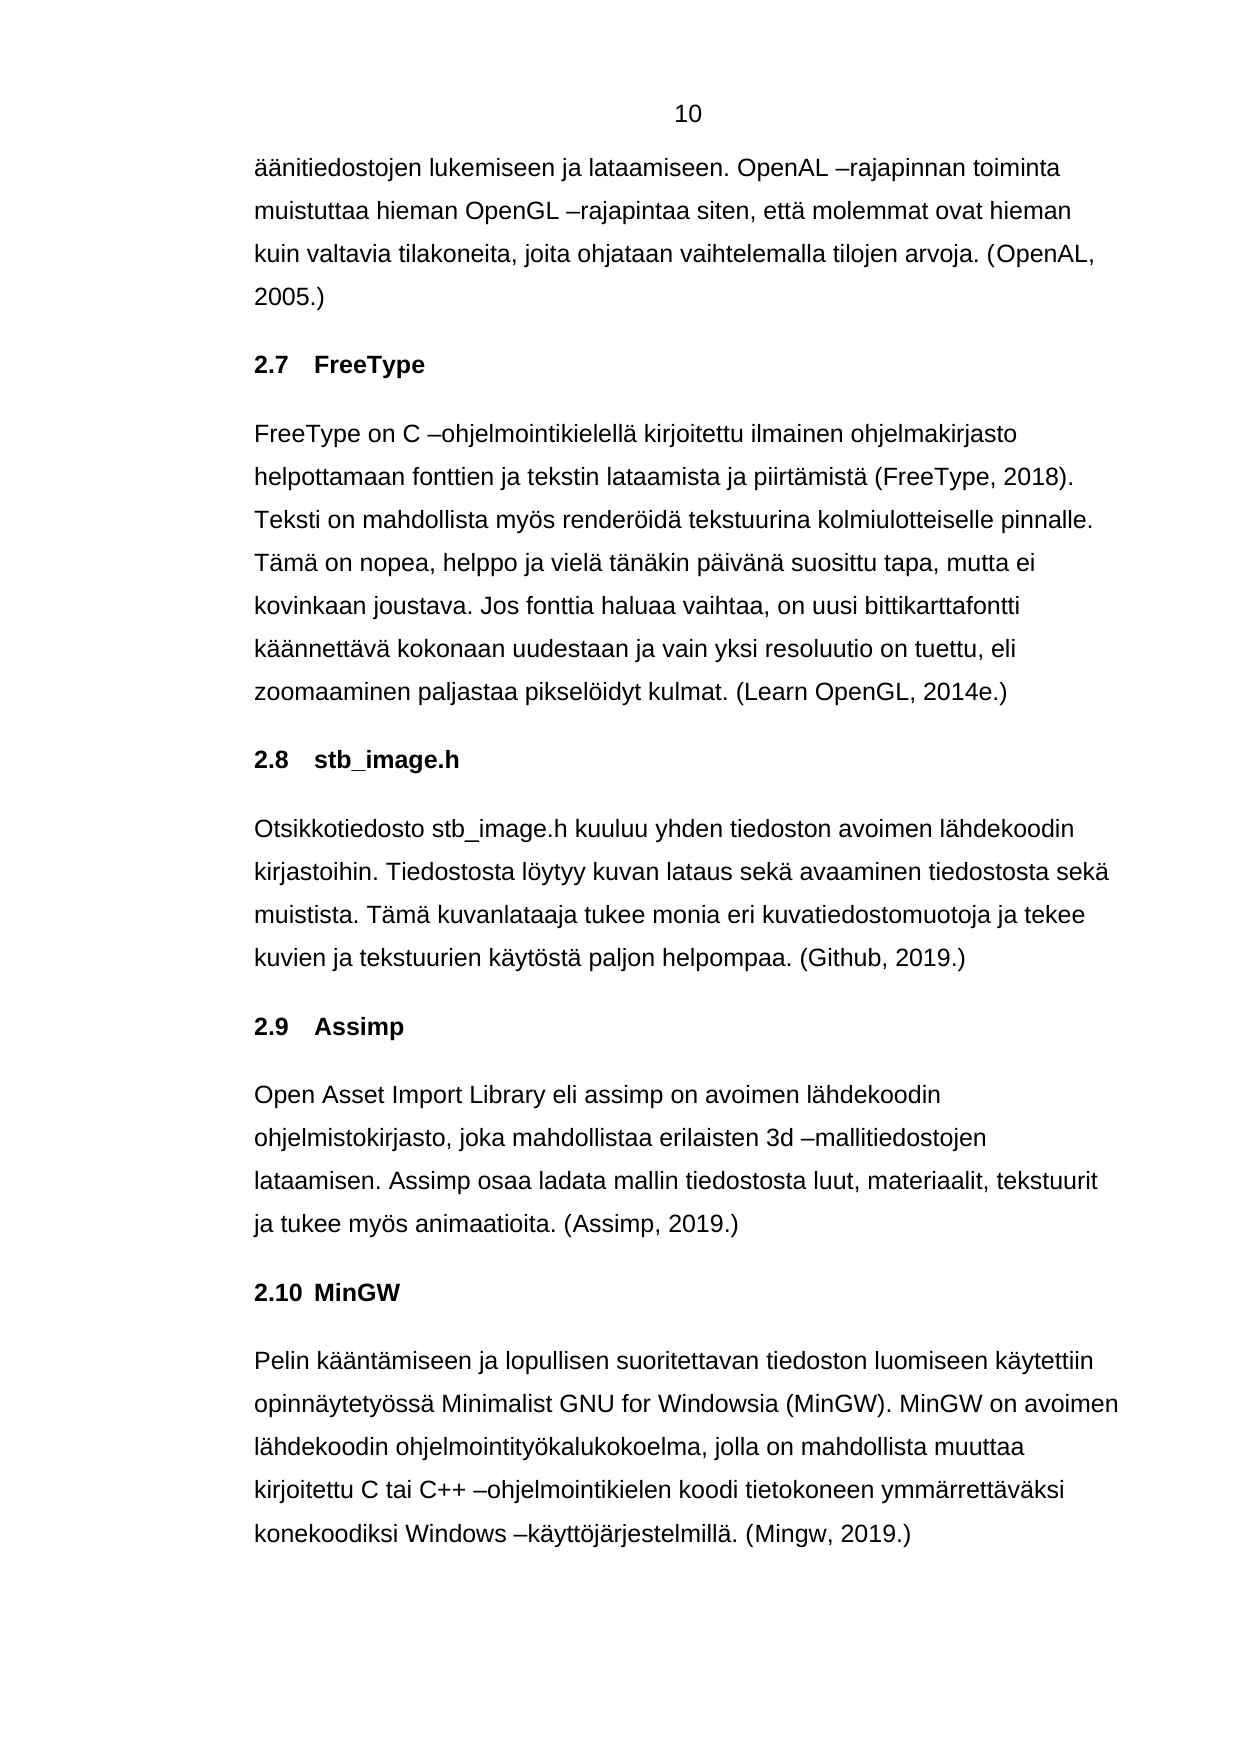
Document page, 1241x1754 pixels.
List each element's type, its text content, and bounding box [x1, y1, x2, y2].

text Open Asset Import Library eli assimp on avoimen lähdekoodin ohjelmistokirjasto, joka mahdollistaa erilaisten 3d –mallitiedostojen lataamisen. Assimp osaa ladata mallin tiedostosta luut, materiaalit, tekstuurit ja tukee myös animaatioita. (Assimp, 2019.) [254, 1080, 1122, 1238]
subtitle MinGW [254, 1278, 1122, 1306]
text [254, 153, 1122, 311]
text FreeType on C –ohjelmointikielellä kirjoitettu ilmainen ohjelmakirjasto helpottamaan fonttien ja tekstin lataamista ja piirtämistä (FreeType, 2018). Teksti on mahdollista myös renderöidä tekstuurina kolmiulotteiselle pinnalle. Tämä on nopea, helppo ja vielä tänäkin päivänä suosittu tapa, mutta ei kovinkaan joustava. Jos fonttia haluaa vaihtaa, on uusi bittikarttafontti käännettävä kokonaan uudestaan ja vain yksi resoluutio on tuettu, eli zoomaaminen paljastaa pikselöidyt kulmat. (Learn OpenGL, 2014e.) [254, 419, 1122, 706]
subtitle FreeType [254, 350, 1122, 379]
text Otsikkotiedosto stb_image.h kuuluu yhden tiedoston avoimen lähdekoodin kirjastoihin. Tiedostosta löytyy kuvan lataus sekä avaaminen tiedostosta sekä muistista. Tämä kuvanlataaja tukee monia eri kuvatiedostomuotoja ja tekee kuvien ja tekstuurien käytöstä paljon helpompaa. (Github, 2019.) [254, 814, 1122, 972]
subtitle Assimp [254, 1012, 1122, 1040]
subtitle stb_image.h [254, 746, 1122, 774]
text Pelin kääntämiseen ja lopullisen suoritettavan tiedoston luomiseen käytettiin opinnäytetyössä Minimalist GNU for Windowsia (MinGW). MinGW on avoimen lähdekoodin ohjelmointityökalukokoelma, jolla on mahdollista muuttaa kirjoitettu C tai C++ –ohjelmointikielen koodi tietokoneen ymmärrettäväksi konekoodiksi Windows –käyttöjärjestelmillä. (Mingw, 2019.) [254, 1346, 1122, 1547]
